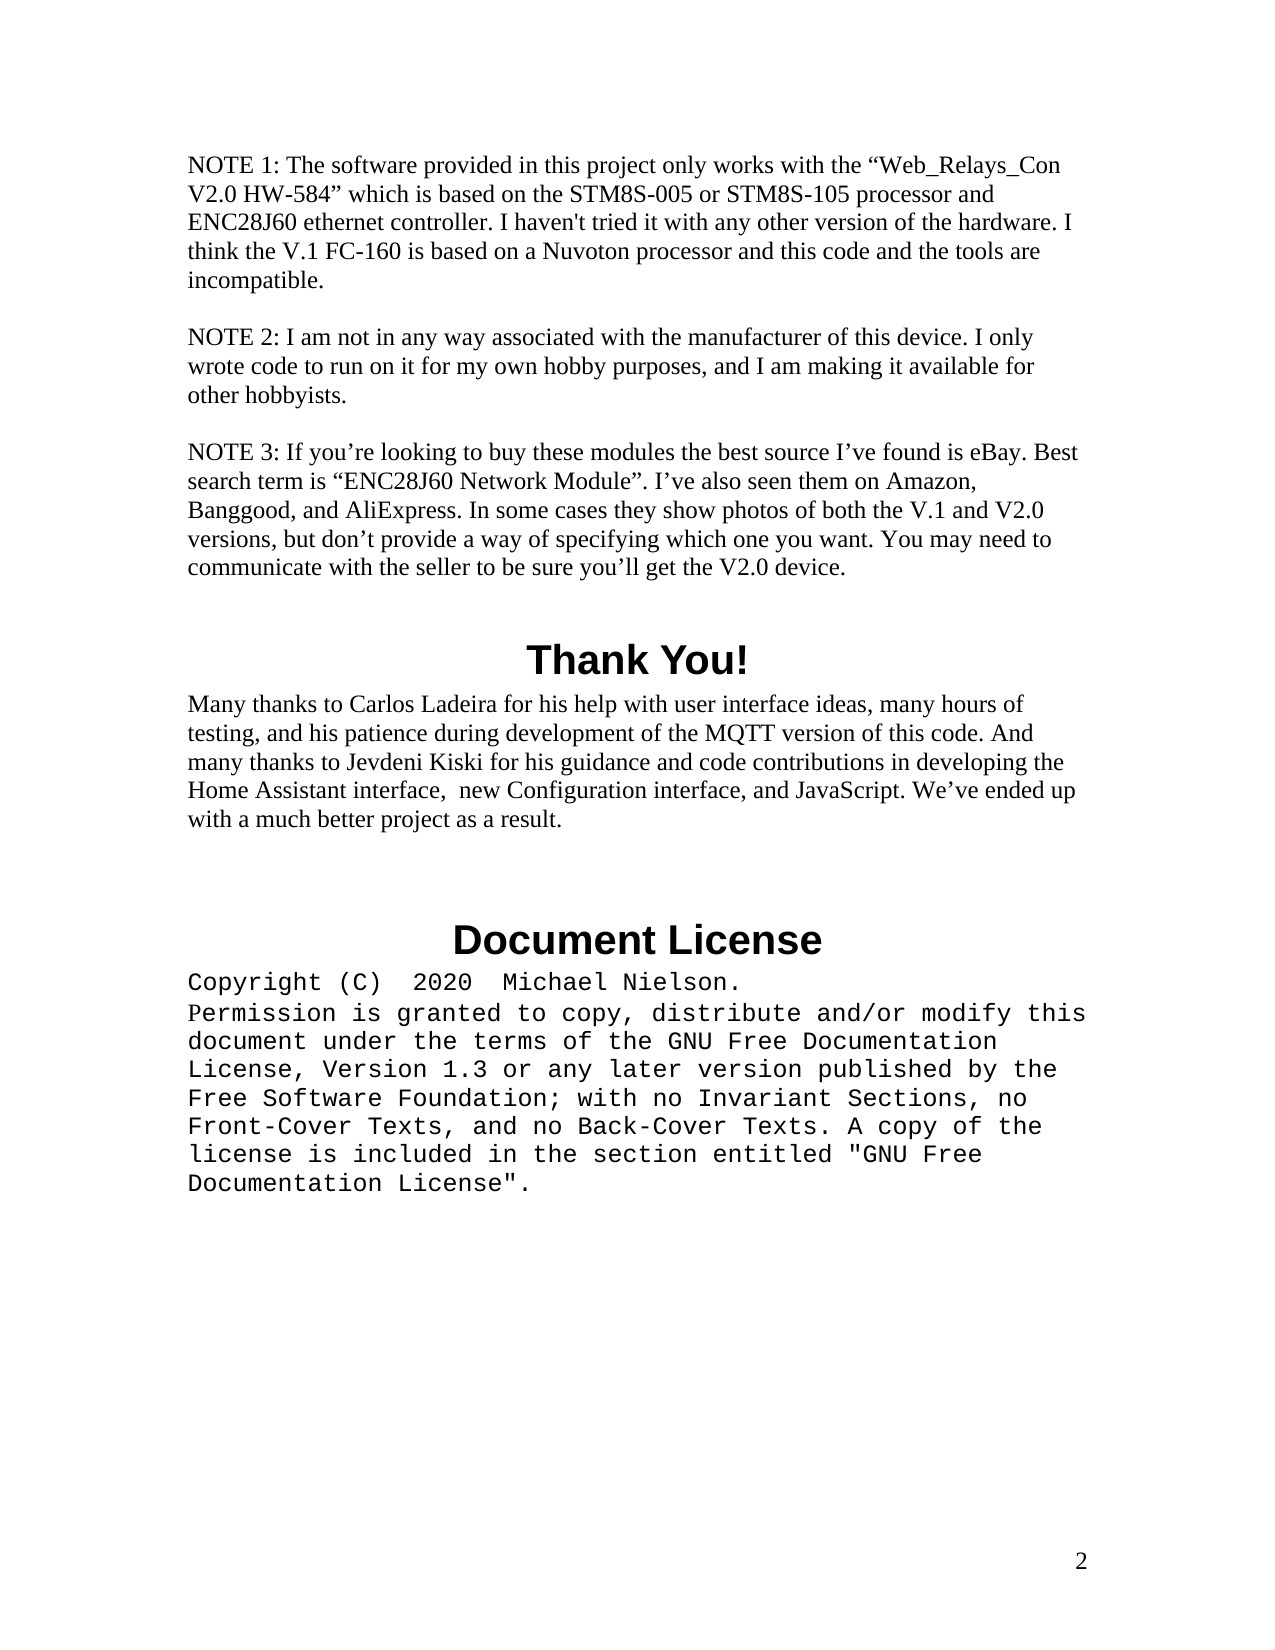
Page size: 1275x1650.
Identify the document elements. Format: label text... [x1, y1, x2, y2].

text NOTE 2: I am not in any way associated with the manufacturer of this device. I only wrote code to run on it for my own hobby purposes, and I am making it available for other hobbyists. [187, 322, 1087, 409]
text Copyright (C) 2020 Michael Nielson. Permission is granted to copy, distribute and/or modify this document under the terms of the GNU Free Documentation License, Version 1.3 or any later version published by the Free Software Foundation; with no Invariant Sections, no Front-Cover Texts, and no Back-Cover Texts. A copy of the license is included in the section entitled "GNU Free Documentation License". [187, 969, 1087, 1199]
subtitle Thank You! [187, 635, 1087, 683]
text Many thanks to Carlos Ladeira for his help with user interface ideas, many hours of testing, and his patience during development of the MQTT version of this code. And many thanks to Jevdeni Kiski for his guidance and code contributions in developing the Home Assistant interface, new Configuration interface, and JavaScript. We’ve ended up with a much better project as a result. [187, 689, 1087, 833]
subtitle Document License [187, 915, 1087, 963]
text NOTE 3: If you’re looking to buy these modules the best source I’ve found is eBay. Best search term is “ENC28J60 Network Module”. I’ve also seen them on Amazon, Banggood, and AliExpress. In some cases they show photos of both the V.1 and V2.0 versions, but don’t provide a way of specifying which one you want. You may need to communicate with the seller to be sure you’ll get the V2.0 device. [187, 437, 1087, 581]
text NOTE 1: The software provided in this project only works with the “Web_Relays_Con V2.0 HW-584” which is based on the STM8S-005 or STM8S-105 processor and ENC28J60 ethernet controller. I haven't tried it with any other version of the hardware. I think the V.1 FC-160 is based on a Nuvoton processor and this code and the tools are incompatible. [187, 150, 1087, 294]
